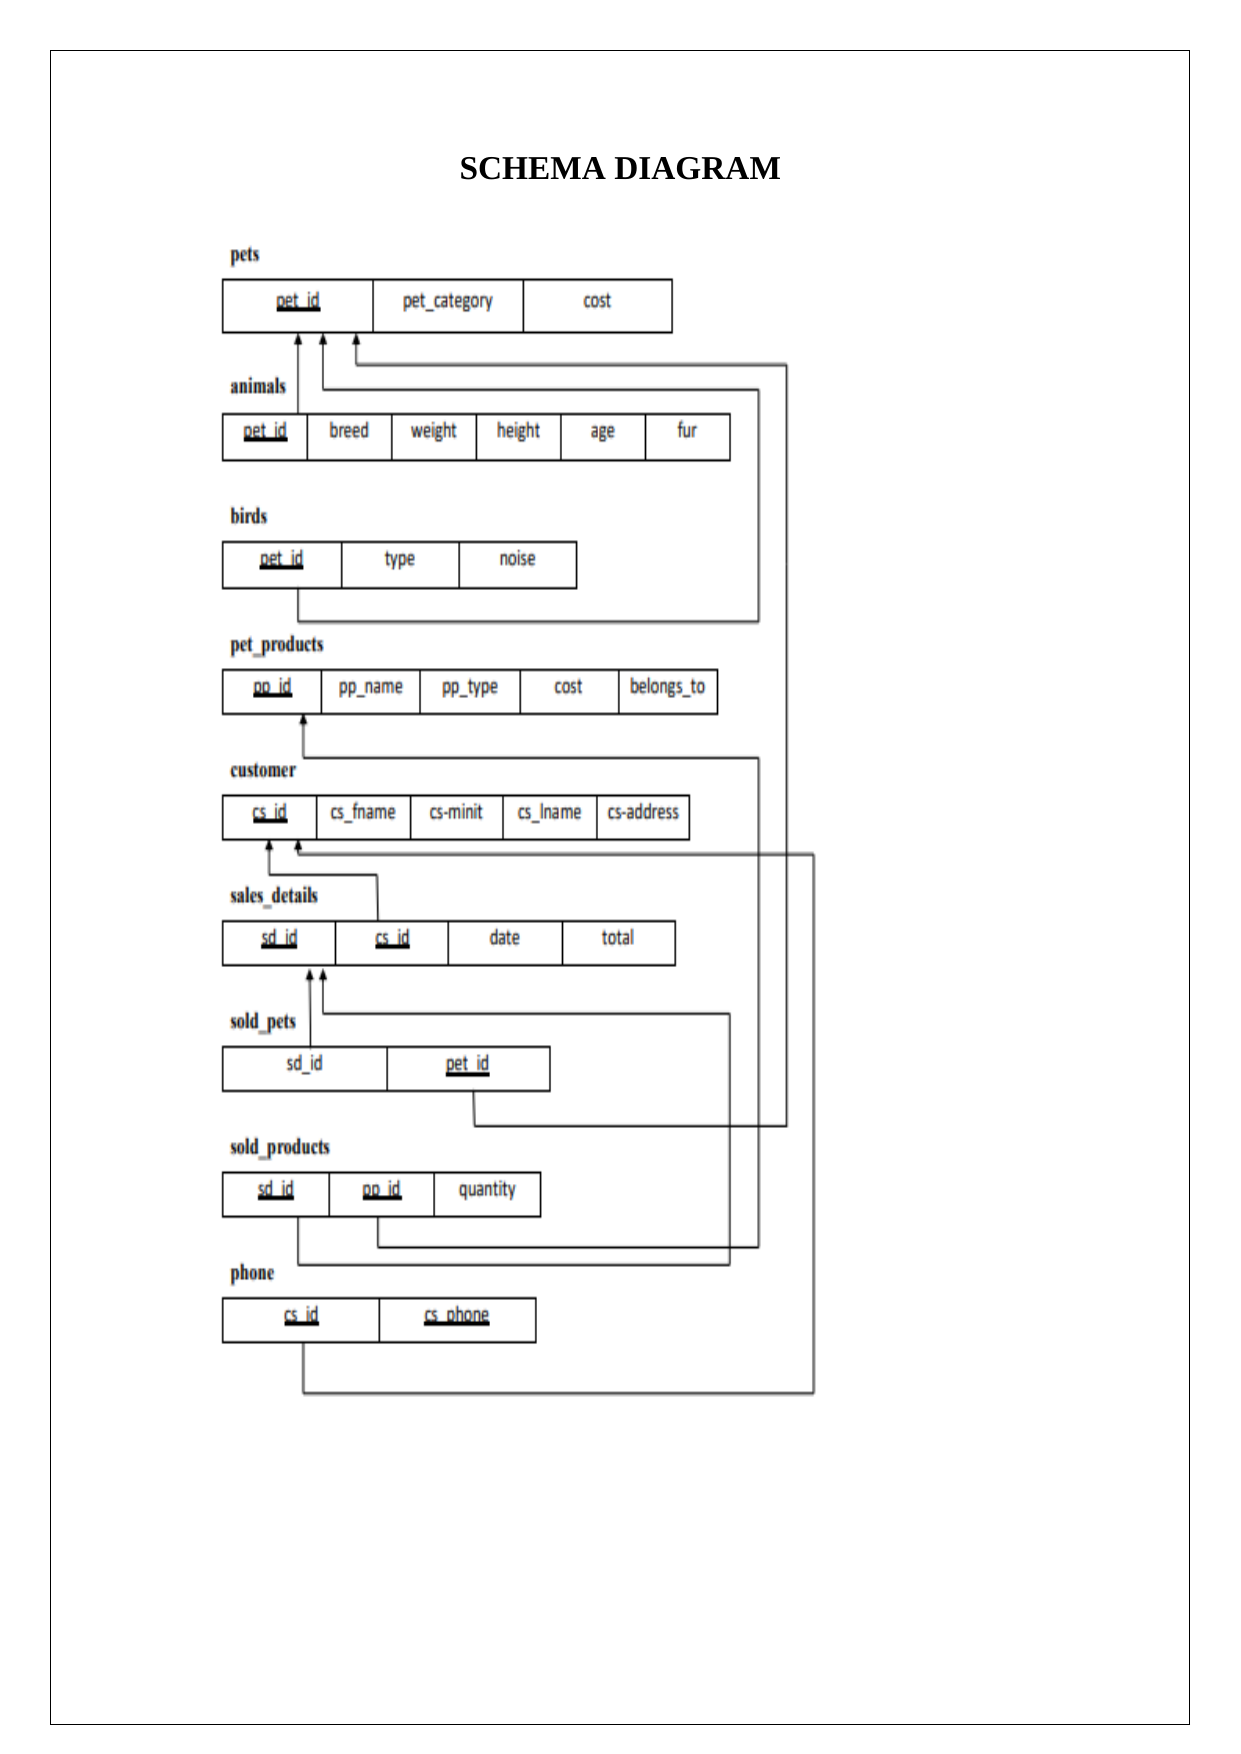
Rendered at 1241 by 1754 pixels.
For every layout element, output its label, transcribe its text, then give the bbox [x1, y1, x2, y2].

picture [133, 235, 955, 1419]
text SCHEMA DIAGRAM [390, 148, 850, 187]
